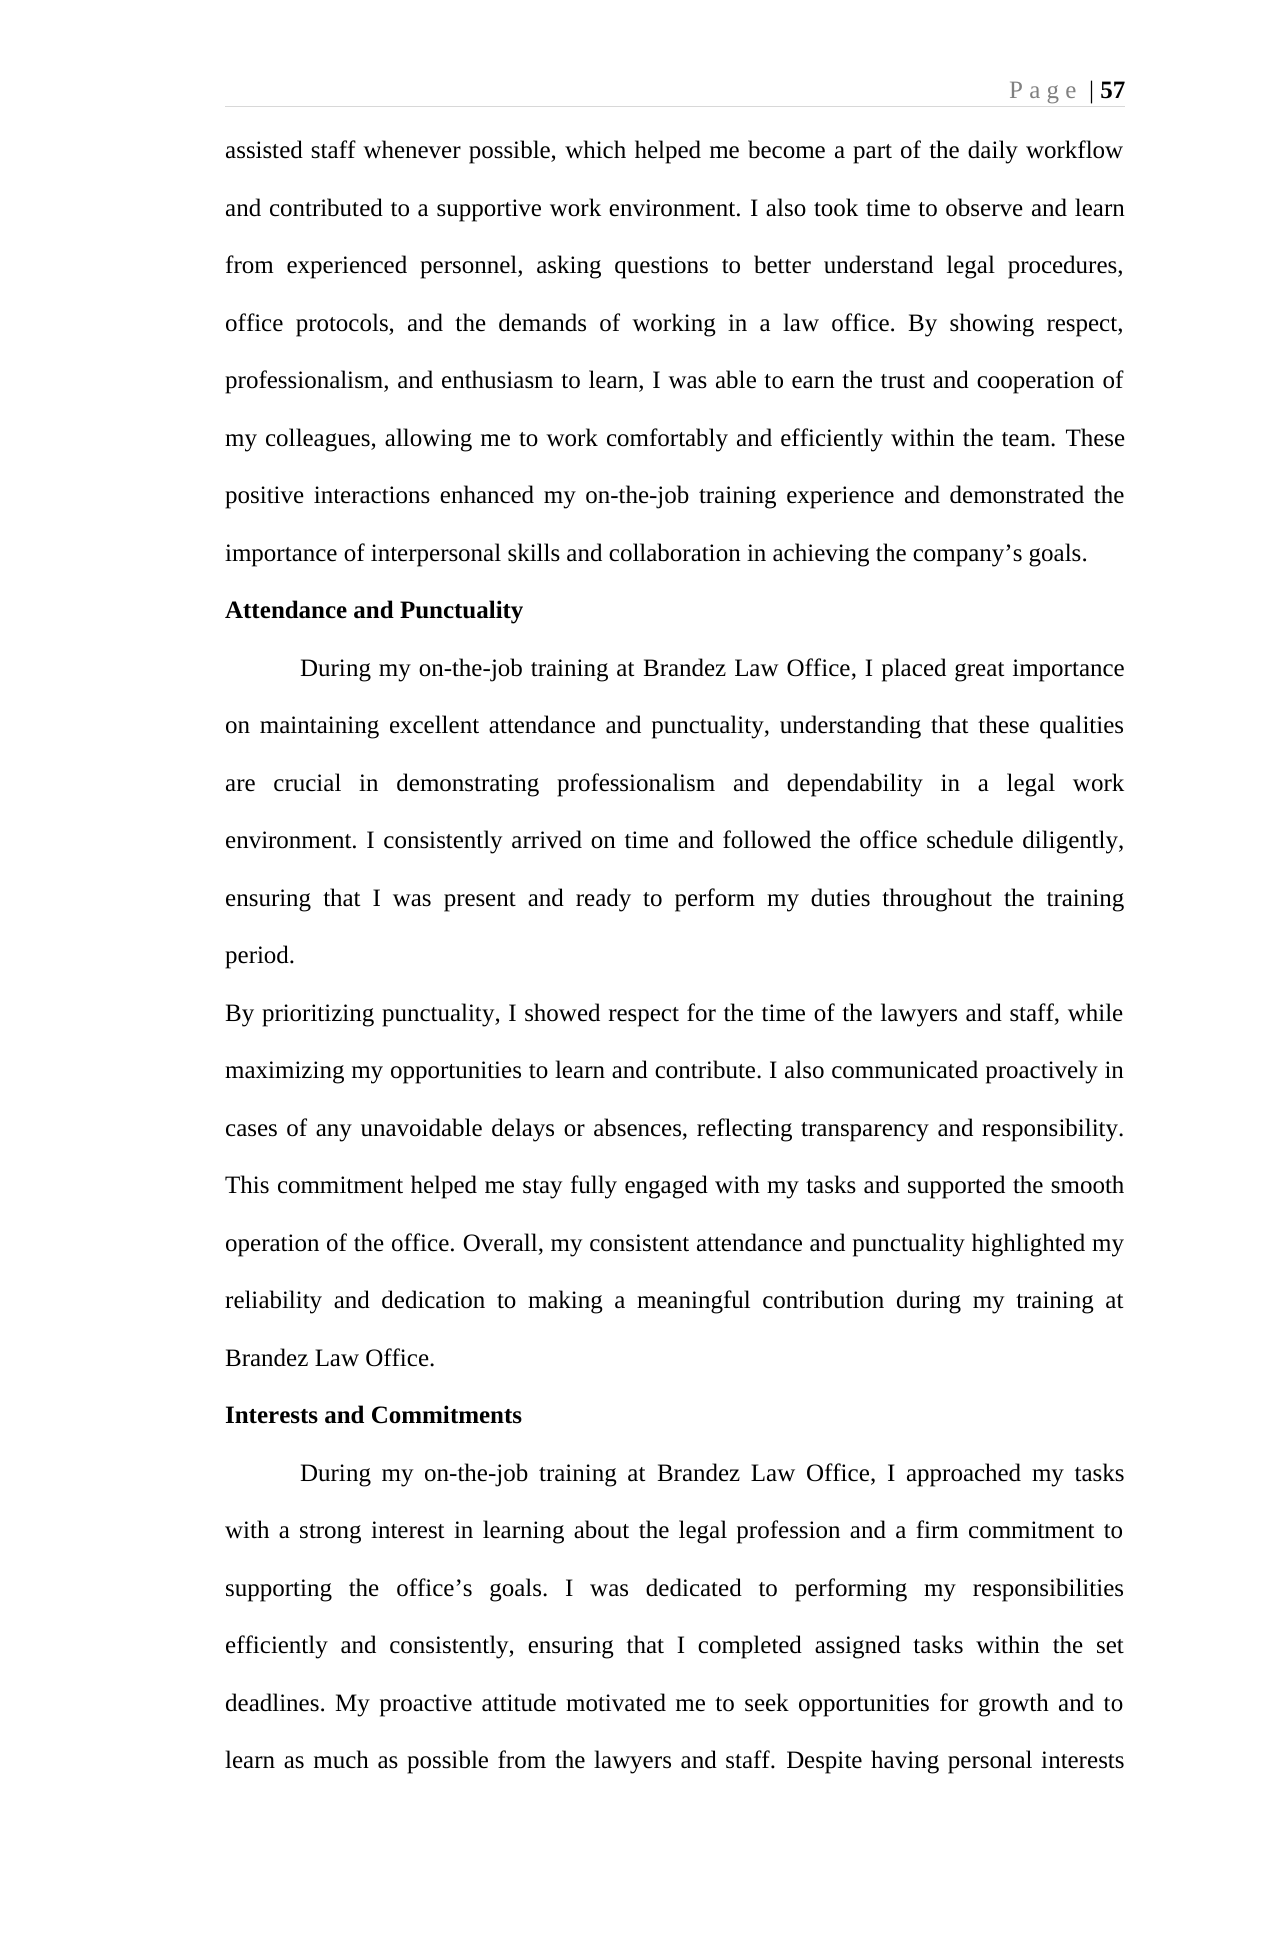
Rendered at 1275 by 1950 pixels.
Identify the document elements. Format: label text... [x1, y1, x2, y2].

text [225, 1458, 1125, 1774]
text Interests and Commitments [225, 1401, 1125, 1429]
text Attendance and Punctuality [225, 596, 1125, 624]
text During my on-the-job training at Brandez Law Office, I placed great importance on maintaining excellent attendance and punctuality, understanding that these qualities are crucial in demonstrating professionalism and dependability in a legal work environment. I consistently arrived on time and followed the office schedule diligently, ensuring that I was present and ready to perform my duties throughout the training period. [225, 653, 1125, 969]
text By prioritizing punctuality, I showed respect for the time of the lawyers and staff, while maximizing my opportunities to learn and contribute. I also communicated proactively in cases of any unavoidable delays or absences, reflecting transparency and responsibility. This commitment helped me stay fully engaged with my tasks and supported the smooth operation of the office. Overall, my consistent attendance and punctuality highlighted my reliability and dedication to making a meaningful contribution during my training at Brandez Law Office. [225, 998, 1125, 1372]
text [225, 136, 1125, 567]
